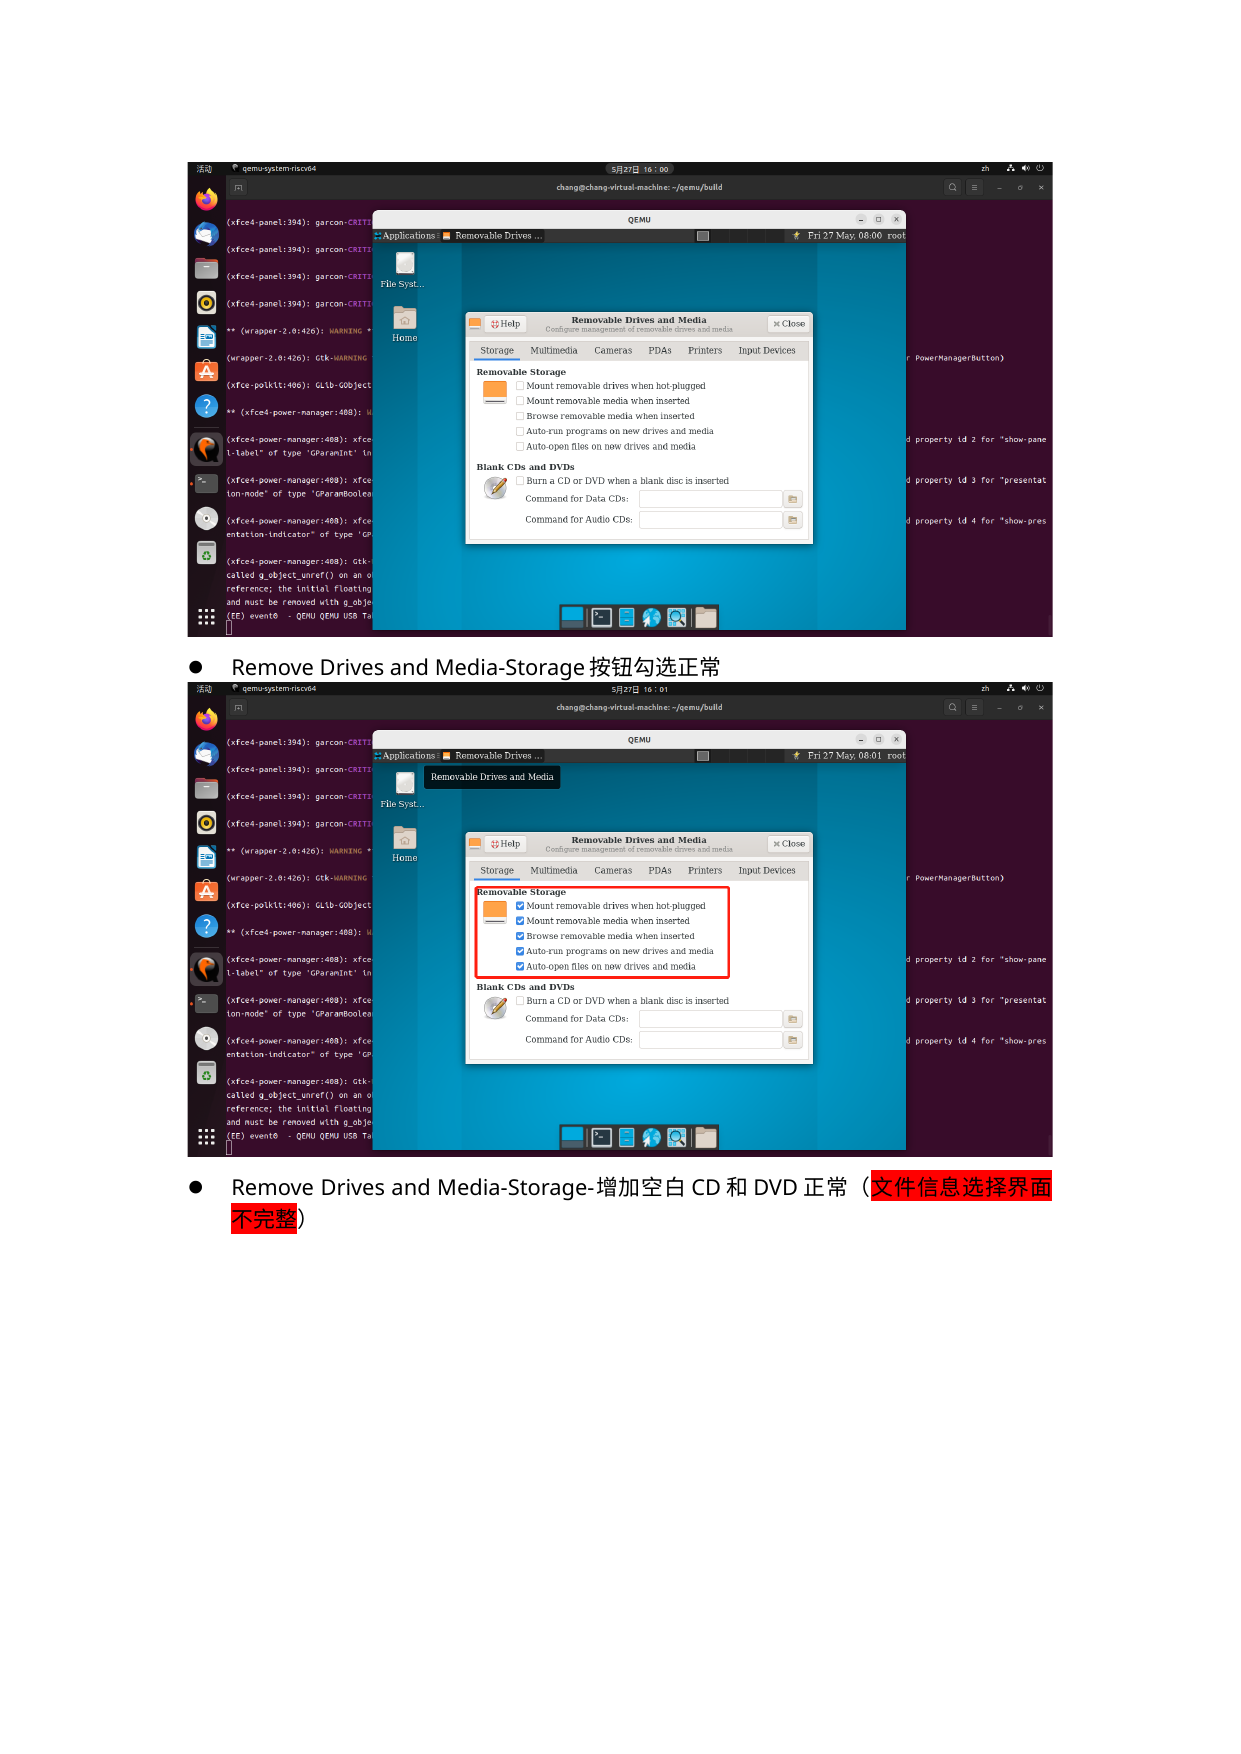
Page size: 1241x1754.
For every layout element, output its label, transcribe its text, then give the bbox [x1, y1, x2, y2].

list Remove Drives and Media-Storage-增加空白CD和DVD正常（文件信息选择界面不完整） [187, 1169, 1053, 1234]
picture [187, 682, 1053, 1157]
picture [187, 162, 1053, 637]
list Remove Drives and Media-Storage按钮勾选正常 [187, 649, 1053, 682]
